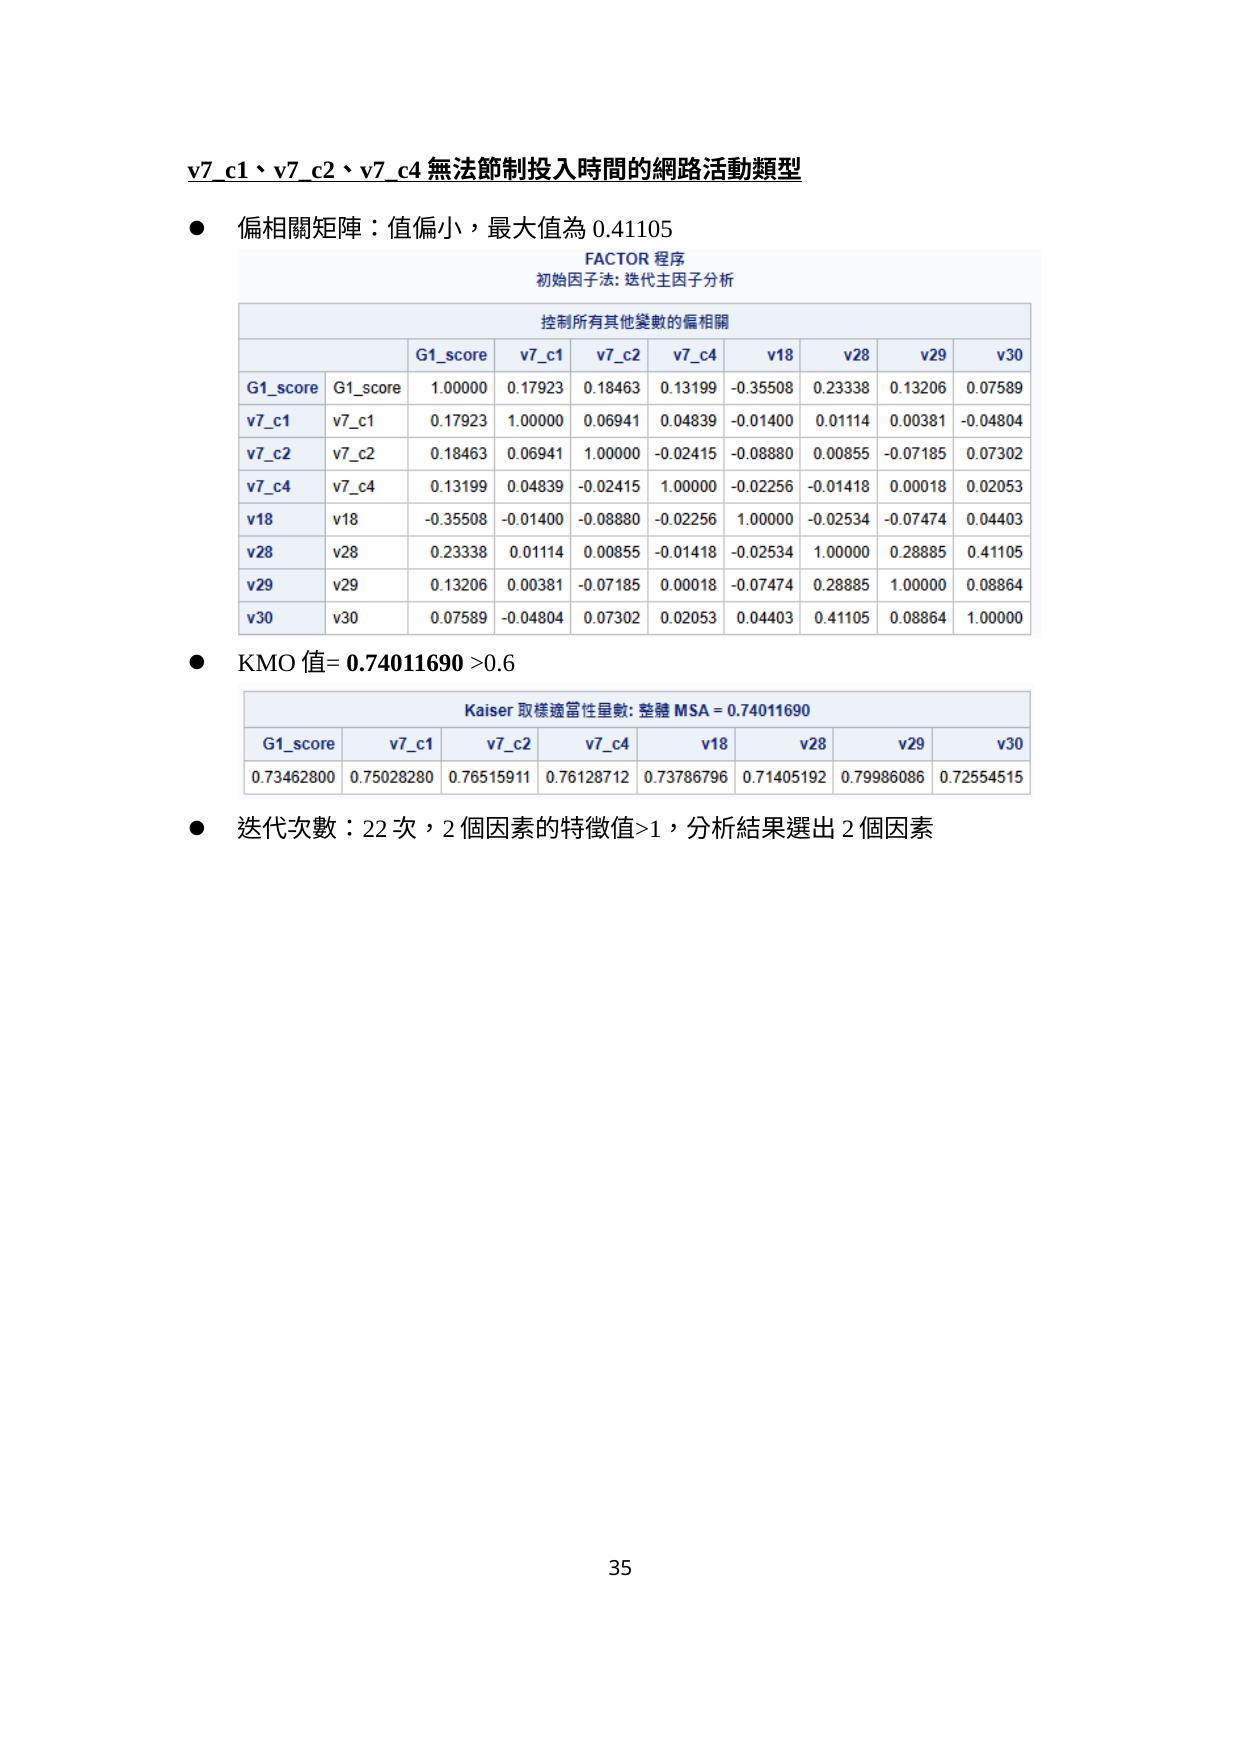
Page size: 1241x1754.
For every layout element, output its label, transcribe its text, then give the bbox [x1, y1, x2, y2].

text v7_c1、v7_c2、v7_c4 無法節制投入時間的網路活動類型 [187, 150, 1053, 186]
picture [237, 683, 1035, 799]
picture [237, 249, 1042, 638]
list 迭代次數：22次，2個因素的特徵值>1，分析結果選出2個因素 [187, 808, 1053, 845]
